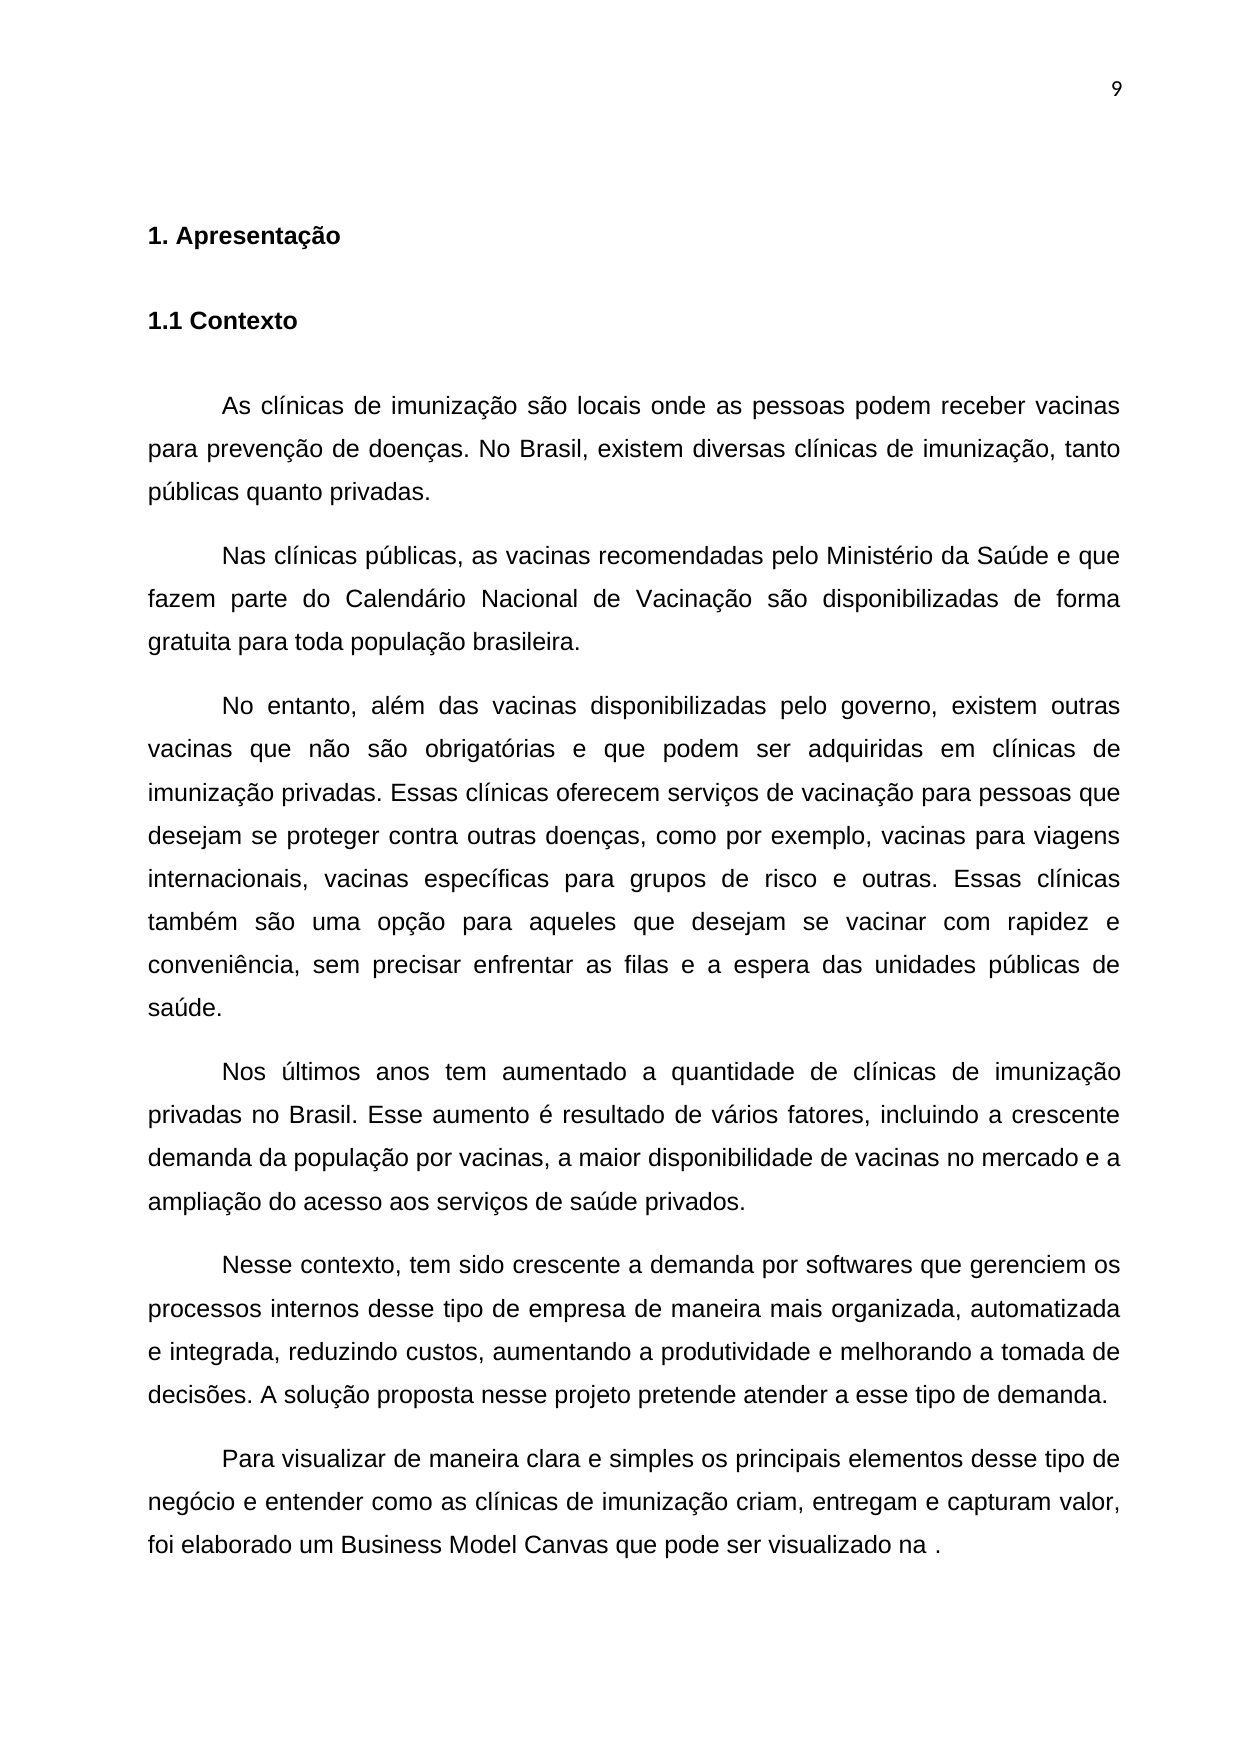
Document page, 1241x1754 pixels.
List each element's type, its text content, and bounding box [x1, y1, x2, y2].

text Nos últimos anos tem aumentado a quantidade de clínicas de imunização privadas no Brasil. Esse aumento é resultado de vários fatores, incluindo a crescente demanda da população por vacinas, a maior disponibilidade de vacinas no mercado e a ampliação do acesso aos serviços de saúde privados. [148, 1057, 1122, 1215]
text Para visualizar de maneira clara e simples os principais elementos desse tipo de negócio e entender como as clínicas de imunização criam, entregam e capturam valor, foi elaborado um Business Model Canvas que pode ser visualizado na Figura 1. [148, 1444, 1122, 1559]
text Nesse contexto, tem sido crescente a demanda por softwares que gerenciem os processos internos desse tipo de empresa de maneira mais organizada, automatizada e integrada, reduzindo custos, aumentando a produtividade e melhorando a tomada de decisões. A solução proposta nesse projeto pretende atender a esse tipo de demanda. [148, 1250, 1122, 1408]
text No entanto, além das vacinas disponibilizadas pelo governo, existem outras vacinas que não são obrigatórias e que podem ser adquiridas em clínicas de imunização privadas. Essas clínicas oferecem serviços de vacinação para pessoas que desejam se proteger contra outras doenças, como por exemplo, vacinas para viagens internacionais, vacinas específicas para grupos de risco e outras. Essas clínicas também são uma opção para aqueles que desejam se vacinar com rapidez e conveniência, sem precisar enfrentar as filas e a espera das unidades públicas de saúde. [148, 691, 1122, 1022]
text As clínicas de imunização são locais onde as pessoas podem receber vacinas para prevenção de doenças. No Brasil, existem diversas clínicas de imunização, tanto públicas quanto privadas. [148, 391, 1122, 506]
text 1. Apresentação [148, 221, 1122, 250]
text Nas clínicas públicas, as vacinas recomendadas pelo Ministério da Saúde e que fazem parte do Calendário Nacional de Vacinação são disponibilizadas de forma gratuita para toda população brasileira. [148, 541, 1122, 656]
text 1.1 Contexto [148, 306, 1122, 335]
